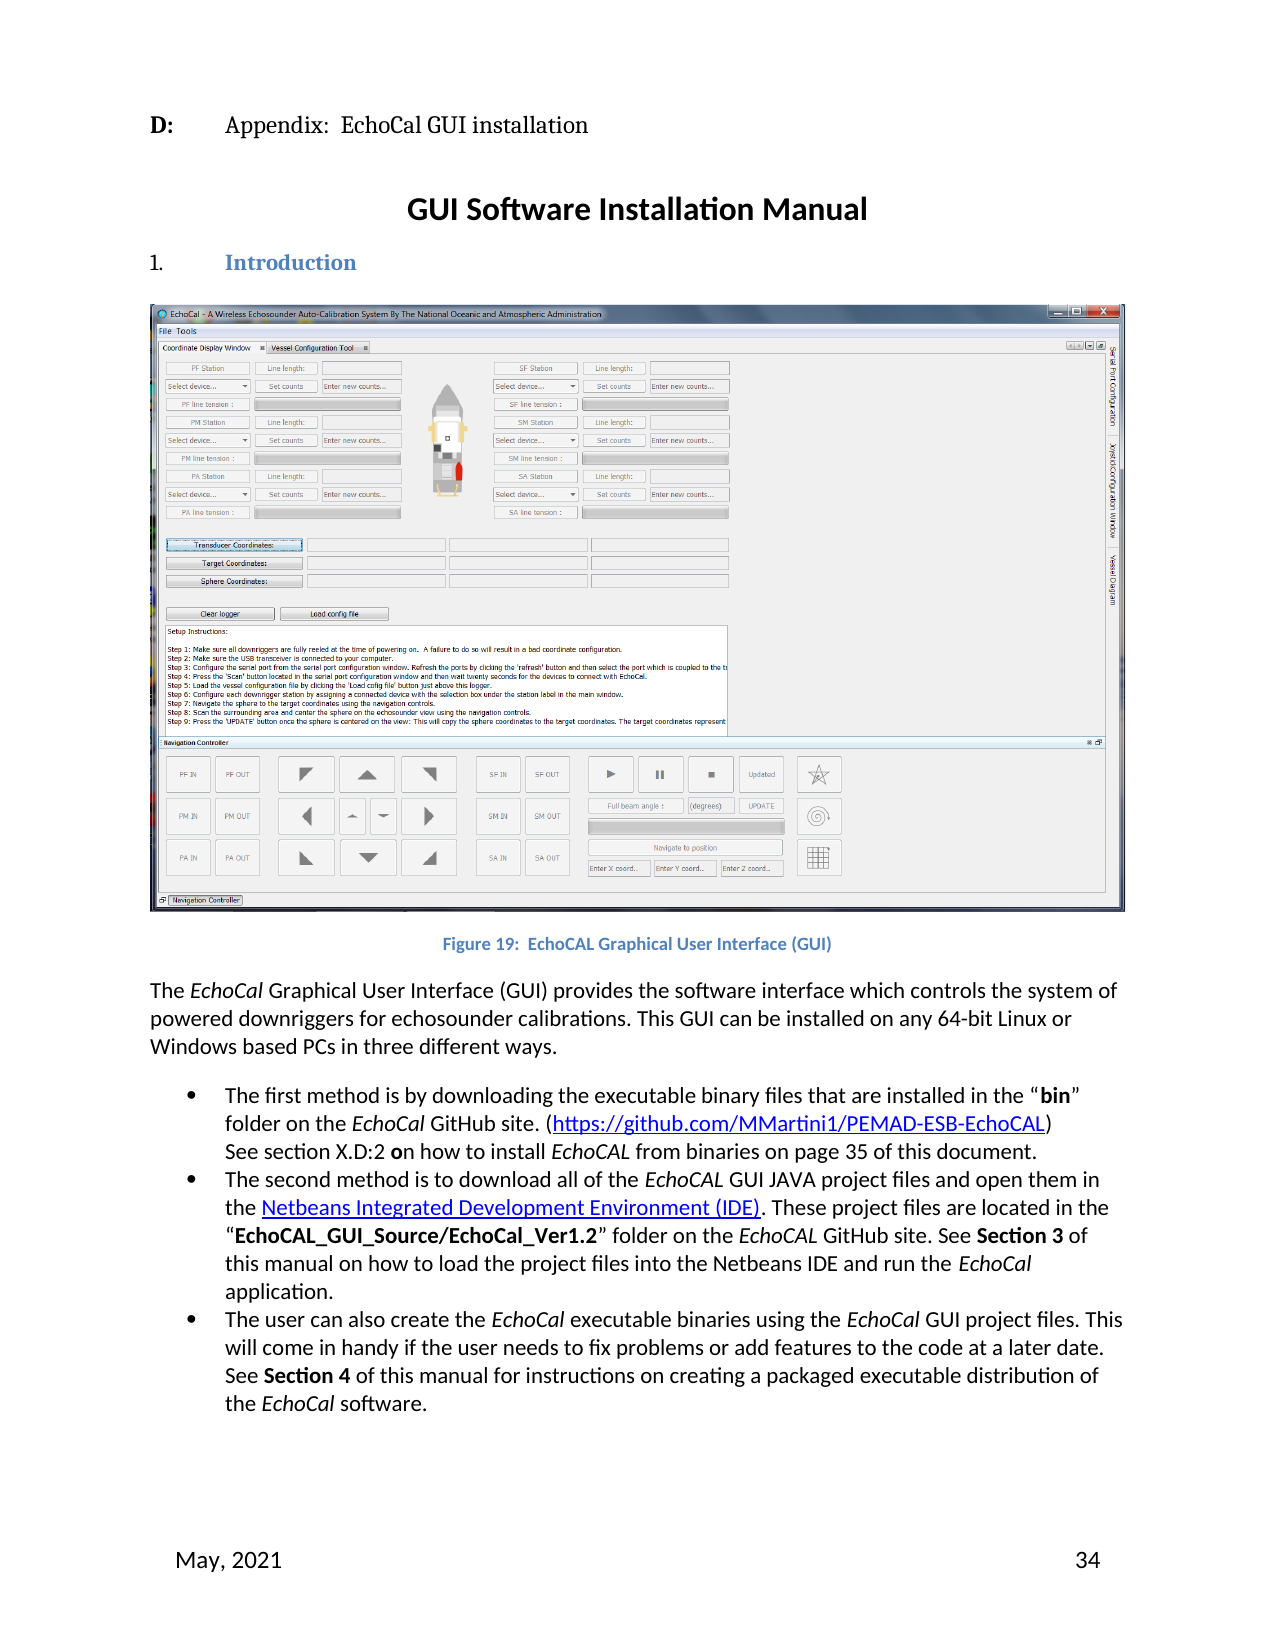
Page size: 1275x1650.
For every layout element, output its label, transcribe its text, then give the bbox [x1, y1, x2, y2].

subtitle Introduction [150, 250, 1125, 276]
list The second method is to download all of the EchoCAL GUI JAVA project files and open them in the Netbeans Integrated Development Environment (IDE). These project files are located in the “EchoCAL_GUI_Source/EchoCal_Ver1.2” folder on the EchoCAL GitHub site. See Section 3 of this manual on how to load the project files into the Netbeans IDE and run the EchoCal application. [187, 1165, 1125, 1305]
picture [150, 304, 1125, 912]
list The user can also create the EchoCal executable binaries using the EchoCal GUI project files. This will come in handy if the user needs to fix problems or add features to the code at a later date. See Section 4 of this manual for instructions on creating a packaged executable distribution of the EchoCal software. [187, 1305, 1125, 1445]
list The first method is by downloading the executable binary files that are installed in the “bin” folder on the EchoCal GitHub site. (https://github.com/MMartini1/PEMAD-ESB-EchoCAL) See section X.D:2 on how to install EchoCAL from binaries on page 35 of this document. [187, 1081, 1125, 1165]
text Figure 19: EchoCAL Graphical User Interface (GUI) [150, 932, 1125, 955]
text The EchoCal Graphical User Interface (GUI) provides the software interface which controls the system of powered downriggers for echosounder calibrations. This GUI can be installed on any 64-bit Linux or Windows based PCs in three different ways. [150, 976, 1125, 1060]
subtitle Appendix: EchoCal GUI installation [150, 111, 1125, 139]
text GUI Software Installation Manual [150, 188, 1125, 229]
